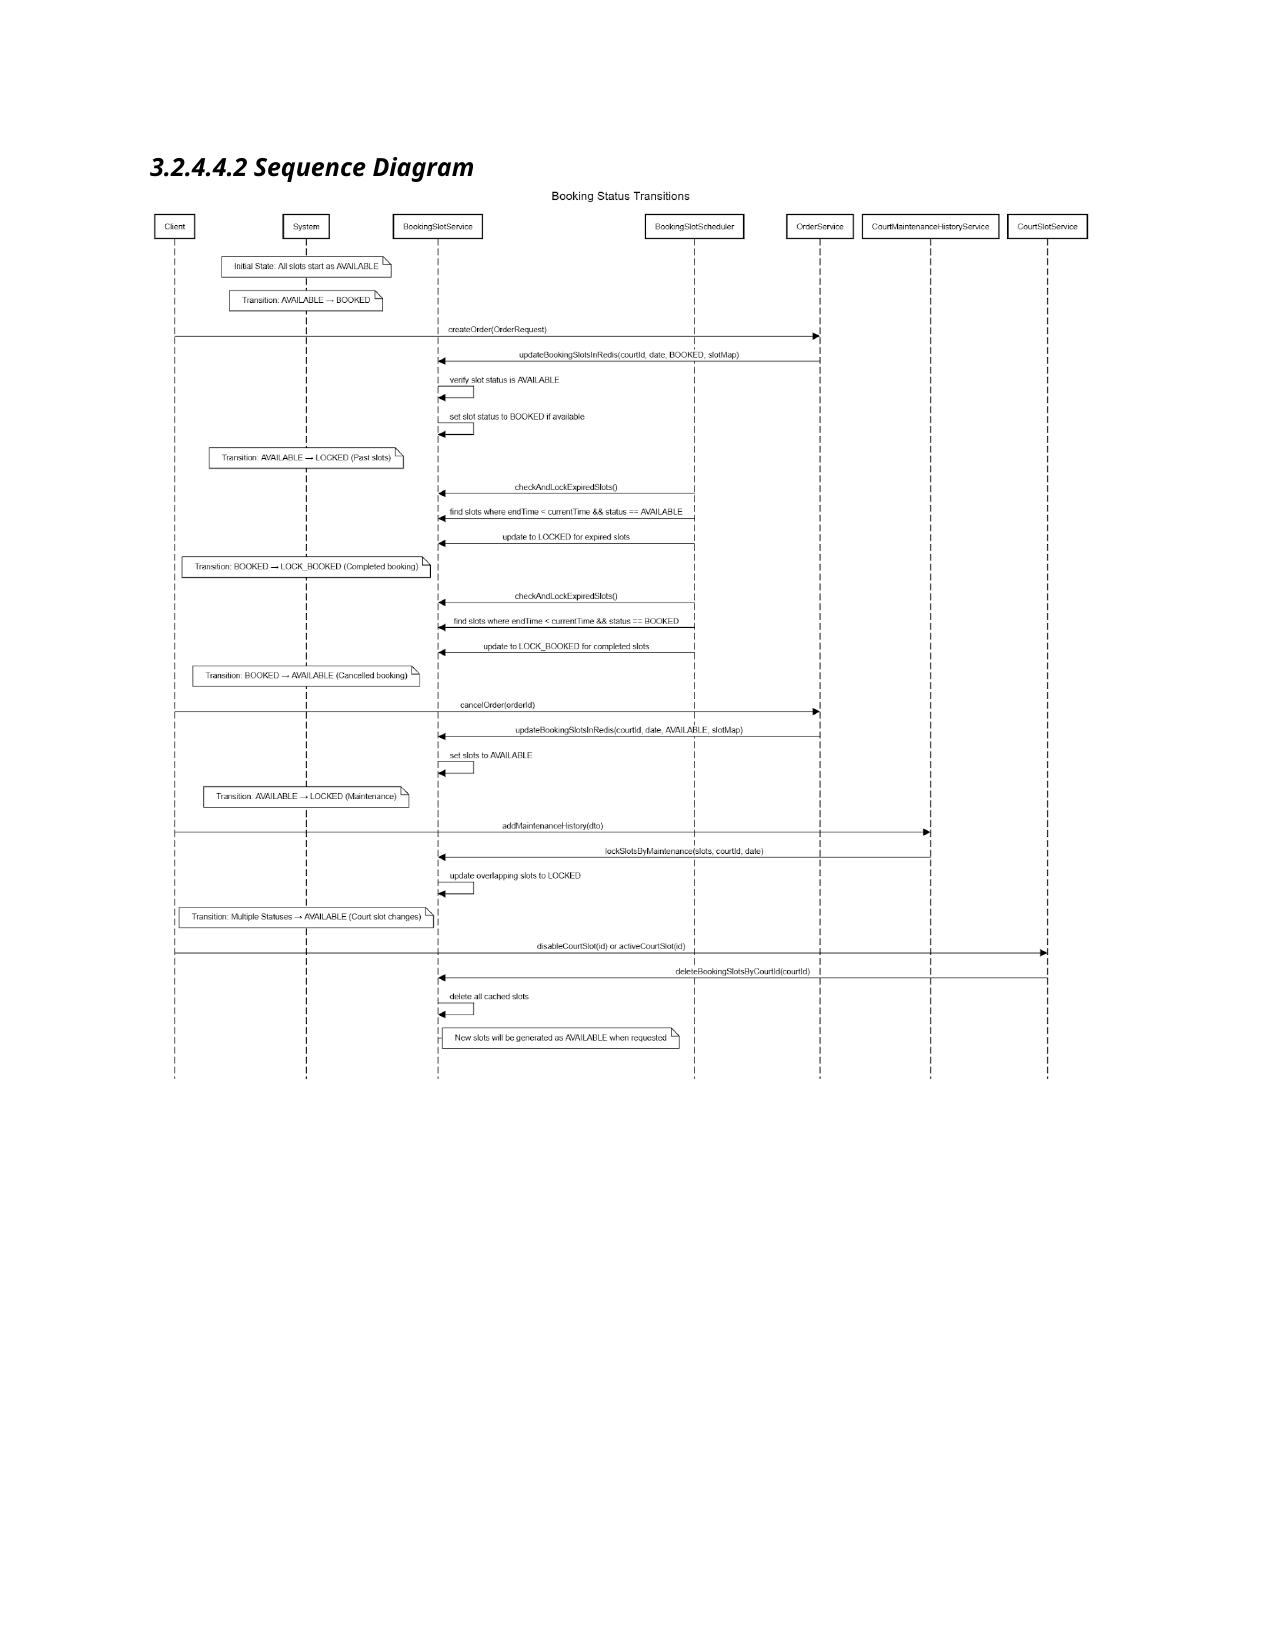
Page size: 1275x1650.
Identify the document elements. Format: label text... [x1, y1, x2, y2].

picture [150, 186, 1091, 1079]
subtitle 3.2.4.4.2 Sequence Diagram [150, 150, 1125, 184]
